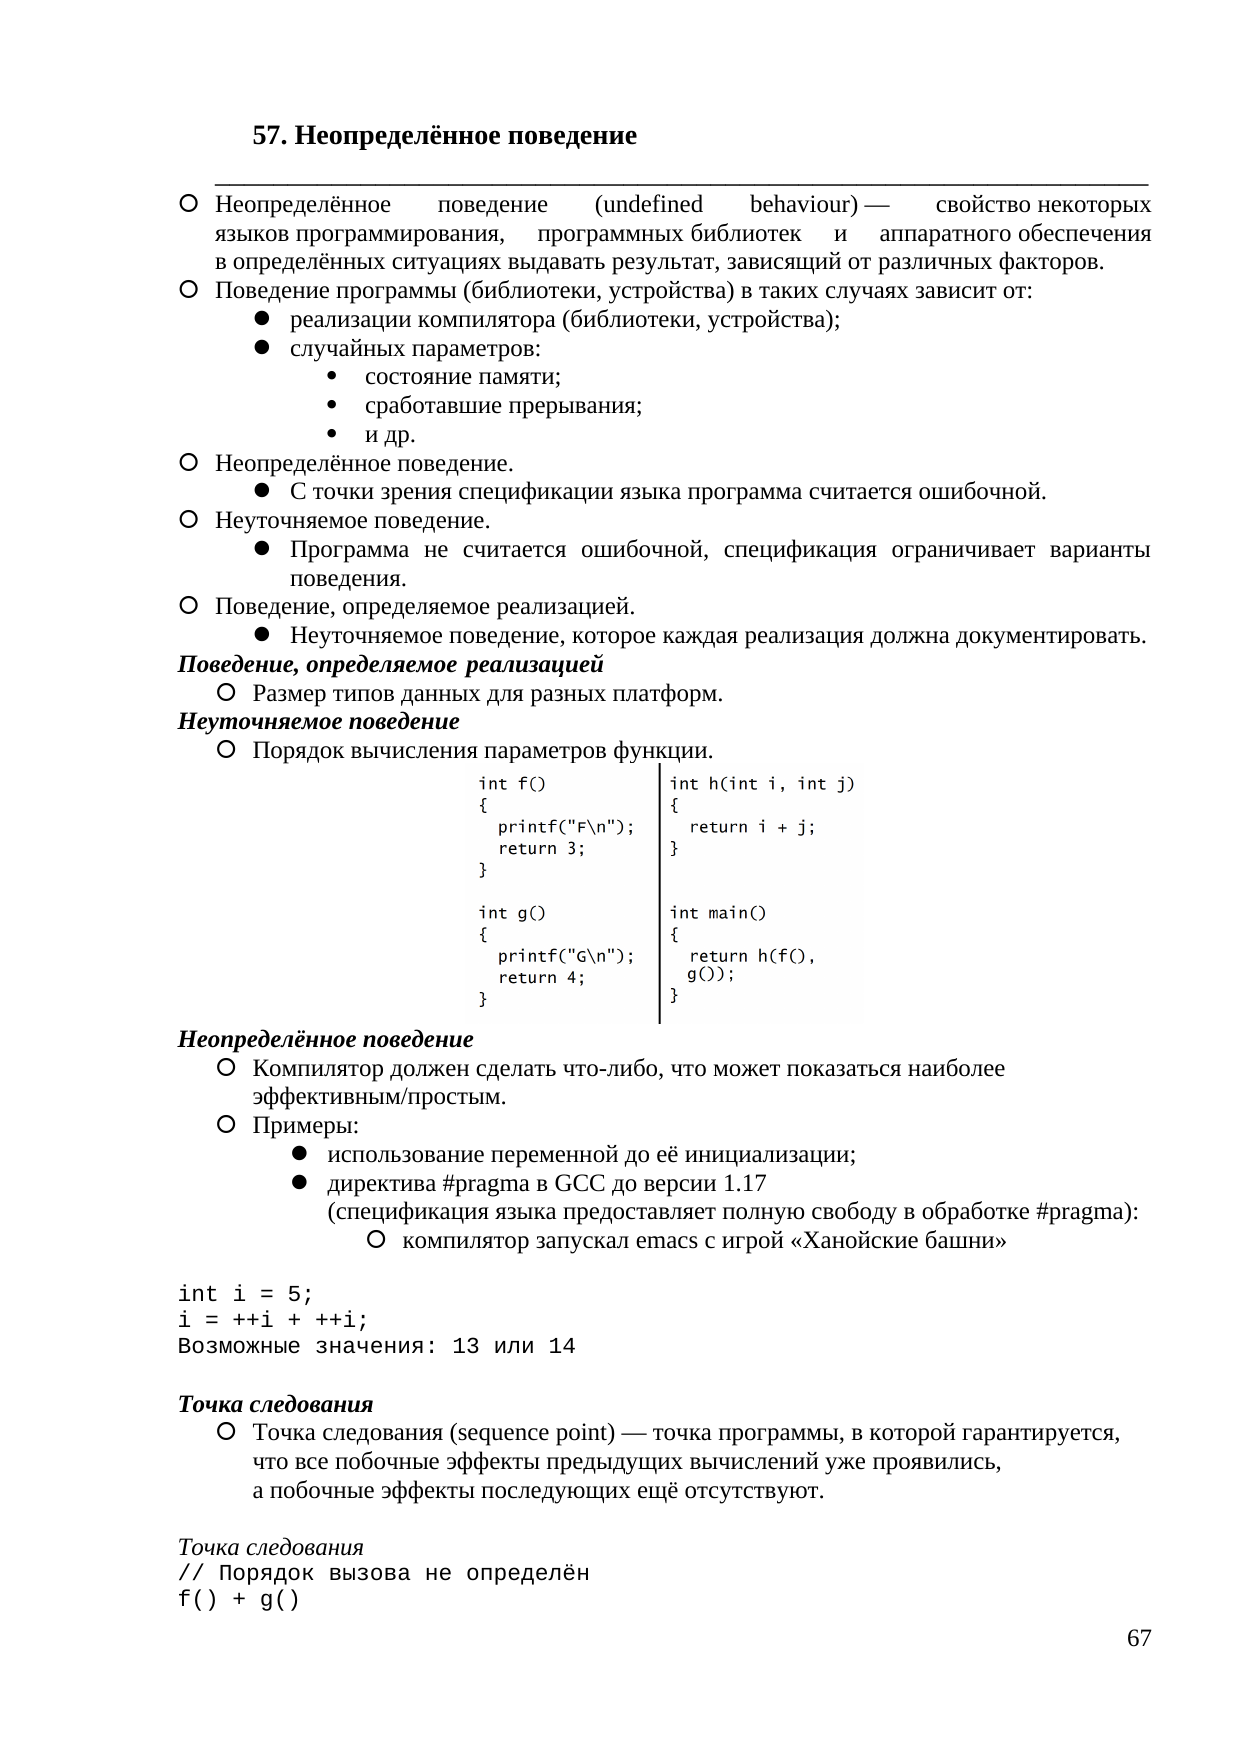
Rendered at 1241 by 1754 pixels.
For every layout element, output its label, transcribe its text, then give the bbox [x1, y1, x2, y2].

list Примеры: [215, 1110, 1152, 1139]
list Неуточняемое поведение. [177, 505, 1152, 534]
list Компилятор должен сделать что-либо, что может показаться наиболее эффективным/простым. [215, 1053, 1152, 1110]
list и др. [327, 419, 1152, 448]
text int i = 5; [177, 1283, 1152, 1308]
list случайных параметров: [252, 333, 1152, 361]
list Поведение, определяемое реализацией. [177, 591, 1152, 620]
text Неопределённое поведение [177, 1024, 1152, 1053]
list реализации компилятора (библиотеки, устройства); [252, 304, 1152, 333]
list Размер типов данных для разных платформ. [215, 678, 1152, 706]
list компилятор запускал emacs с игрой «Ханойские башни» [365, 1225, 1152, 1254]
list Программа не считается ошибочной, спецификация ограничивает варианты поведения. [252, 534, 1152, 591]
subtitle 57. Неопределённое поведение [252, 118, 1152, 151]
list состояние памяти; [327, 361, 1152, 390]
text Неуточняемое поведение [177, 706, 1152, 735]
text Поведение, определяемое реализацией [177, 649, 1152, 678]
list сработавшие прерывания; [327, 390, 1152, 419]
picture [465, 763, 864, 1024]
text Точка следования [177, 1532, 1152, 1561]
text Точка следования [177, 1389, 1152, 1417]
text f() + g() [177, 1587, 1152, 1613]
text i = ++i + ++i; [177, 1308, 1152, 1334]
list С точки зрения спецификации языка программа считается ошибочной. [252, 476, 1152, 505]
list Поведение программы (библиотеки, устройства) в таких случаях зависит от: [177, 275, 1152, 304]
text Возможные значения: 13 или 14 [177, 1334, 1152, 1360]
list Неопределённое поведение. [177, 448, 1152, 476]
text // Порядок вызова не определён [177, 1561, 1152, 1587]
text ________________________________________________________________ [215, 155, 1152, 189]
list Неуточняемое поведение, которое каждая реализация должна документировать. [252, 620, 1152, 649]
list Порядок вычисления параметров функции. [215, 735, 1152, 764]
list директива #pragma в GCC до версии 1.17 (спецификация языка предоставляет полную свободу в обработке #pragma): [290, 1168, 1152, 1225]
list Точка следования (sequence point) — точка программы, в которой гарантируется, что все побочные эффекты предыдущих вычислений уже проявились, а побочные эффекты последующих ещё отсутствуют. [215, 1417, 1152, 1504]
list использование переменной до её инициализации; [290, 1139, 1152, 1168]
list Неопределённое поведение (undefined behaviour) — свойство некоторых языков программирования, программных библиотек и аппаратного обеспечения в определённых ситуациях выдавать результат, зависящий от различных факторов. [177, 189, 1152, 275]
